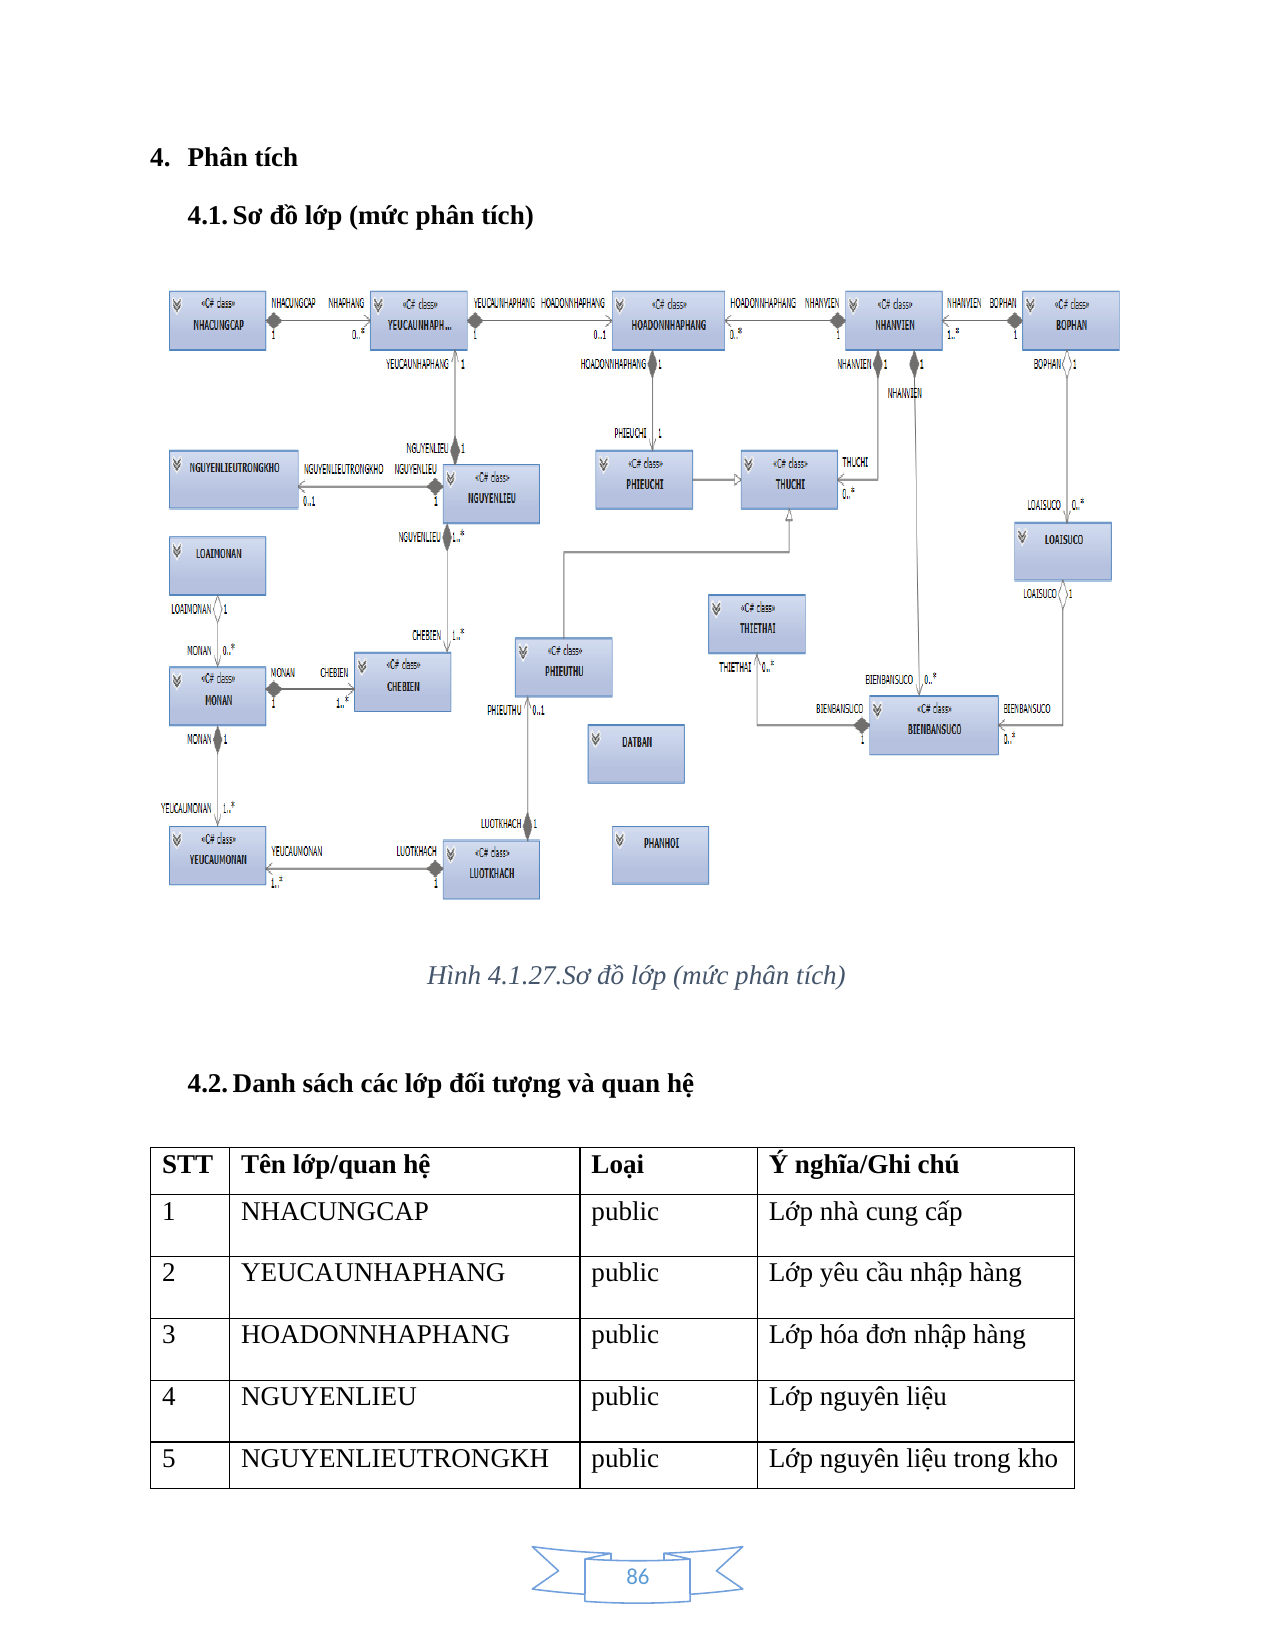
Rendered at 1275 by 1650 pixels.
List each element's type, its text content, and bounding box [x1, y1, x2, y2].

table_cell public [581, 1257, 757, 1317]
table_cell Lớp nguyên liệu [758, 1381, 1074, 1441]
picture [150, 279, 1125, 941]
table_cell 2 [151, 1257, 229, 1317]
table_header Tên lớp/quan hệ [230, 1148, 579, 1193]
table_cell HOADONNHAPHANG [230, 1319, 579, 1379]
subtitle Danh sách các lớp đối tượng và quan hệ [187, 1067, 1125, 1098]
table_cell public [581, 1319, 757, 1379]
table_header Loại [581, 1148, 757, 1193]
table_cell NGUYENLIEU [230, 1381, 579, 1441]
table_cell YEUCAUNHAPHANG [230, 1257, 579, 1317]
table_cell public [581, 1381, 757, 1441]
table_cell 5 [151, 1443, 229, 1488]
table_cell NGUYENLIEUTRONGKHO [230, 1443, 579, 1488]
subtitle Phân tích [150, 141, 1125, 172]
table_header STT [151, 1148, 229, 1193]
table_cell Lớp nhà cung cấp [758, 1195, 1074, 1256]
table_cell 4 [151, 1381, 229, 1441]
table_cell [758, 1443, 1074, 1488]
table_cell Lớp yêu cầu nhập hàng [758, 1257, 1074, 1317]
table_cell Lớp hóa đơn nhập hàng [758, 1319, 1074, 1379]
table_cell NHACUNGCAP [230, 1195, 579, 1256]
table_cell 1 [151, 1195, 229, 1256]
table_cell 3 [151, 1319, 229, 1379]
subtitle Sơ đồ lớp (mức phân tích) [187, 199, 1125, 230]
table_cell public [581, 1195, 757, 1256]
table_cell public [581, 1443, 757, 1488]
table_header Ý nghĩa/Ghi chú [758, 1148, 1074, 1193]
